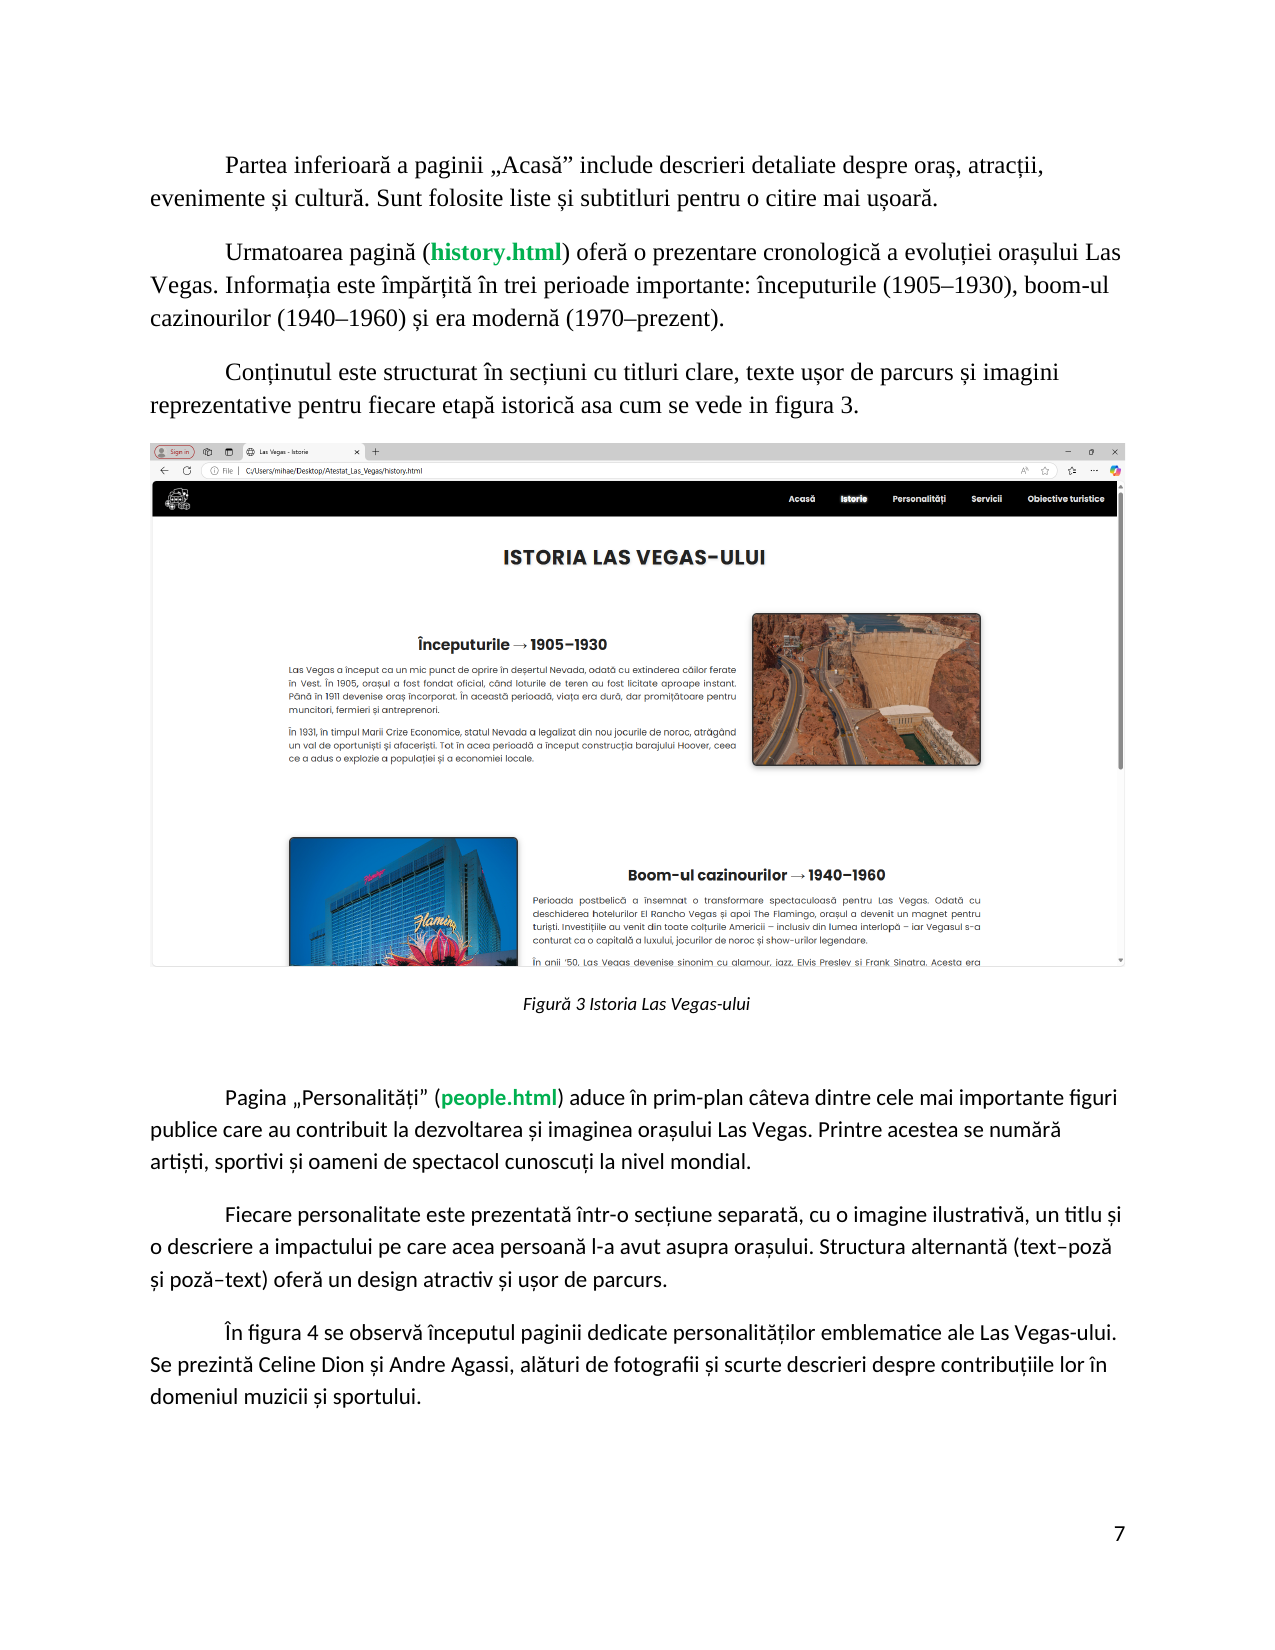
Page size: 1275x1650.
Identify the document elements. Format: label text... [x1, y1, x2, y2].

text În figura 4 se observă începutul paginii dedicate personalităților emblematice ale Las Vegas-ului. Se prezintă Celine Dion și Andre Agassi, alături de fotografii și scurte descrieri despre contribuțiile lor în domeniul muzicii și sportului. [150, 1318, 1125, 1410]
text Figură 3 Istoria Las Vegas-ului [150, 992, 1125, 1015]
text Partea inferioară a paginii „Acasă” include descrieri detaliate despre oraș, atracții, evenimente și cultură. Sunt folosite liste și subtitluri pentru o citire mai ușoară. [150, 150, 1125, 212]
text Urmatoarea pagină (history.html) oferă o prezentare cronologică a evoluției orașului Las Vegas. Informația este împărțită în trei perioade importante: începuturile (1905–1930), boom-ul cazinourilor (1940–1960) și era modernă (1970–prezent). [150, 237, 1125, 332]
text Fiecare personalitate este prezentată într-o secțiune separată, cu o imagine ilustrativă, un titlu și o descriere a impactului pe care acea persoană l-a avut asupra orașului. Structura alternantă (text–poză și poză–text) oferă un design atractiv și ușor de parcurs. [150, 1200, 1125, 1293]
text Pagina „Personalități” (people.html) aduce în prim-plan câteva dintre cele mai importante figuri publice care au contribuit la dezvoltarea și imaginea orașului Las Vegas. Printre acestea se numără artiști, sportivi și oameni de spectacol cunoscuți la nivel mondial. [150, 1083, 1125, 1175]
text Conținutul este structurat în secțiuni cu titluri clare, texte ușor de parcurs și imagini reprezentative pentru fiecare etapă istorică asa cum se vede in figura 3. [150, 357, 1125, 418]
picture [150, 443, 1125, 967]
